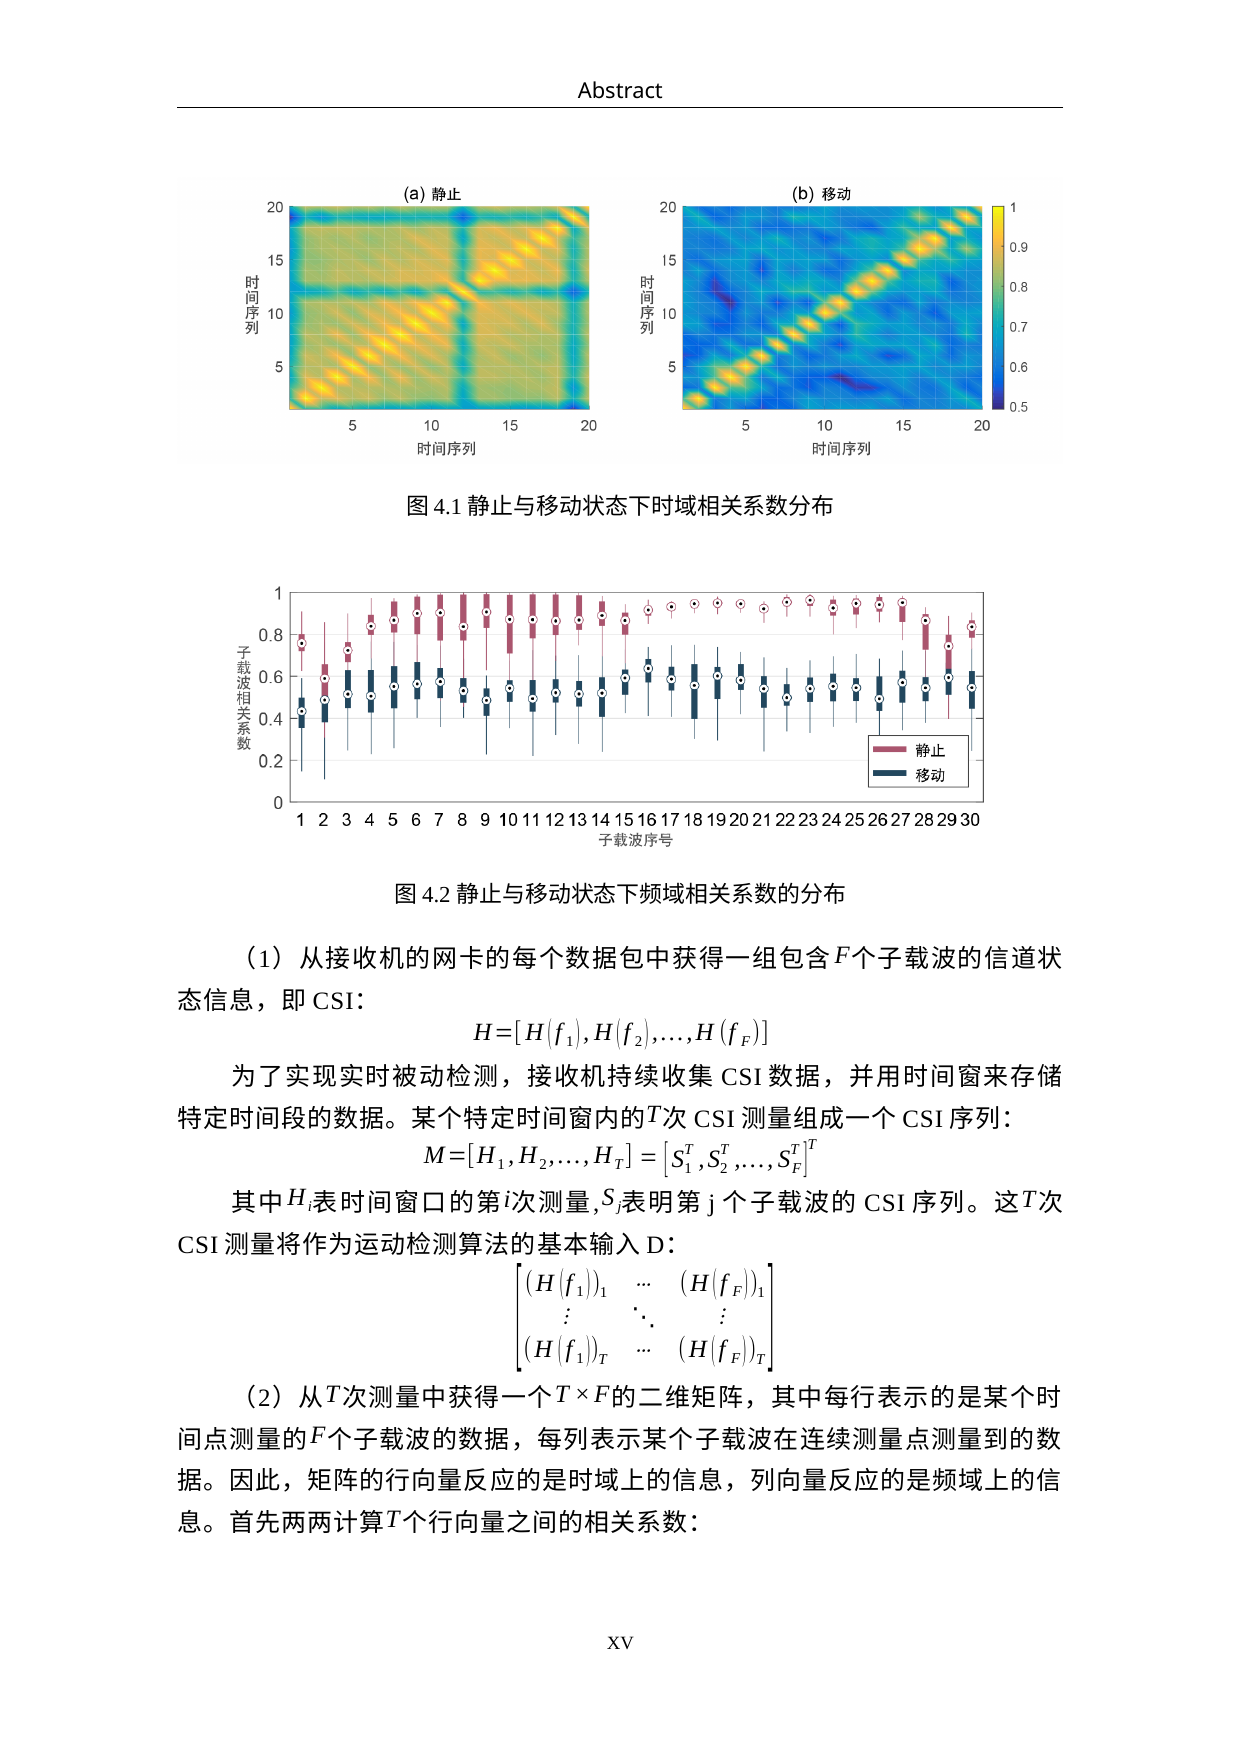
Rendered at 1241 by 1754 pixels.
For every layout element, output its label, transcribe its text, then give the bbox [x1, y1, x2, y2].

text = [177, 1136, 1063, 1178]
picture [177, 177, 1063, 464]
text （2）从次测量中获得一个的二维矩阵，其中每行表示的是某个时间点测量的个子载波的数据，每列表示某个子载波在连续测量点测量到的数据。因此，矩阵的行向量反应的是时域上的信息，列向量反应的是频域上的信息。首先两两计算个行向量之间的相关系数： [177, 1373, 1063, 1540]
picture [177, 571, 1064, 852]
text 图4.2 静止与移动状态下频域相关系数的分布 [177, 876, 1063, 909]
text 为了实现实时被动检测，接收机持续收集CSI数据，并用时间窗来存储特定时间段的数据。某个特定时间窗内的次CSI测量组成一个CSI序列： [177, 1052, 1063, 1136]
text （1）从接收机的网卡的每个数据包中获得一组包含个子载波的信道状态信息，即CSI： [177, 934, 1063, 1018]
text 其中表时间窗口的第次测量,表明第j个子载波的CSI序列。这次CSI测量将作为运动检测算法的基本输入D： [177, 1178, 1063, 1262]
text 图4.1 静止与移动状态下时域相关系数分布 [177, 488, 1063, 521]
